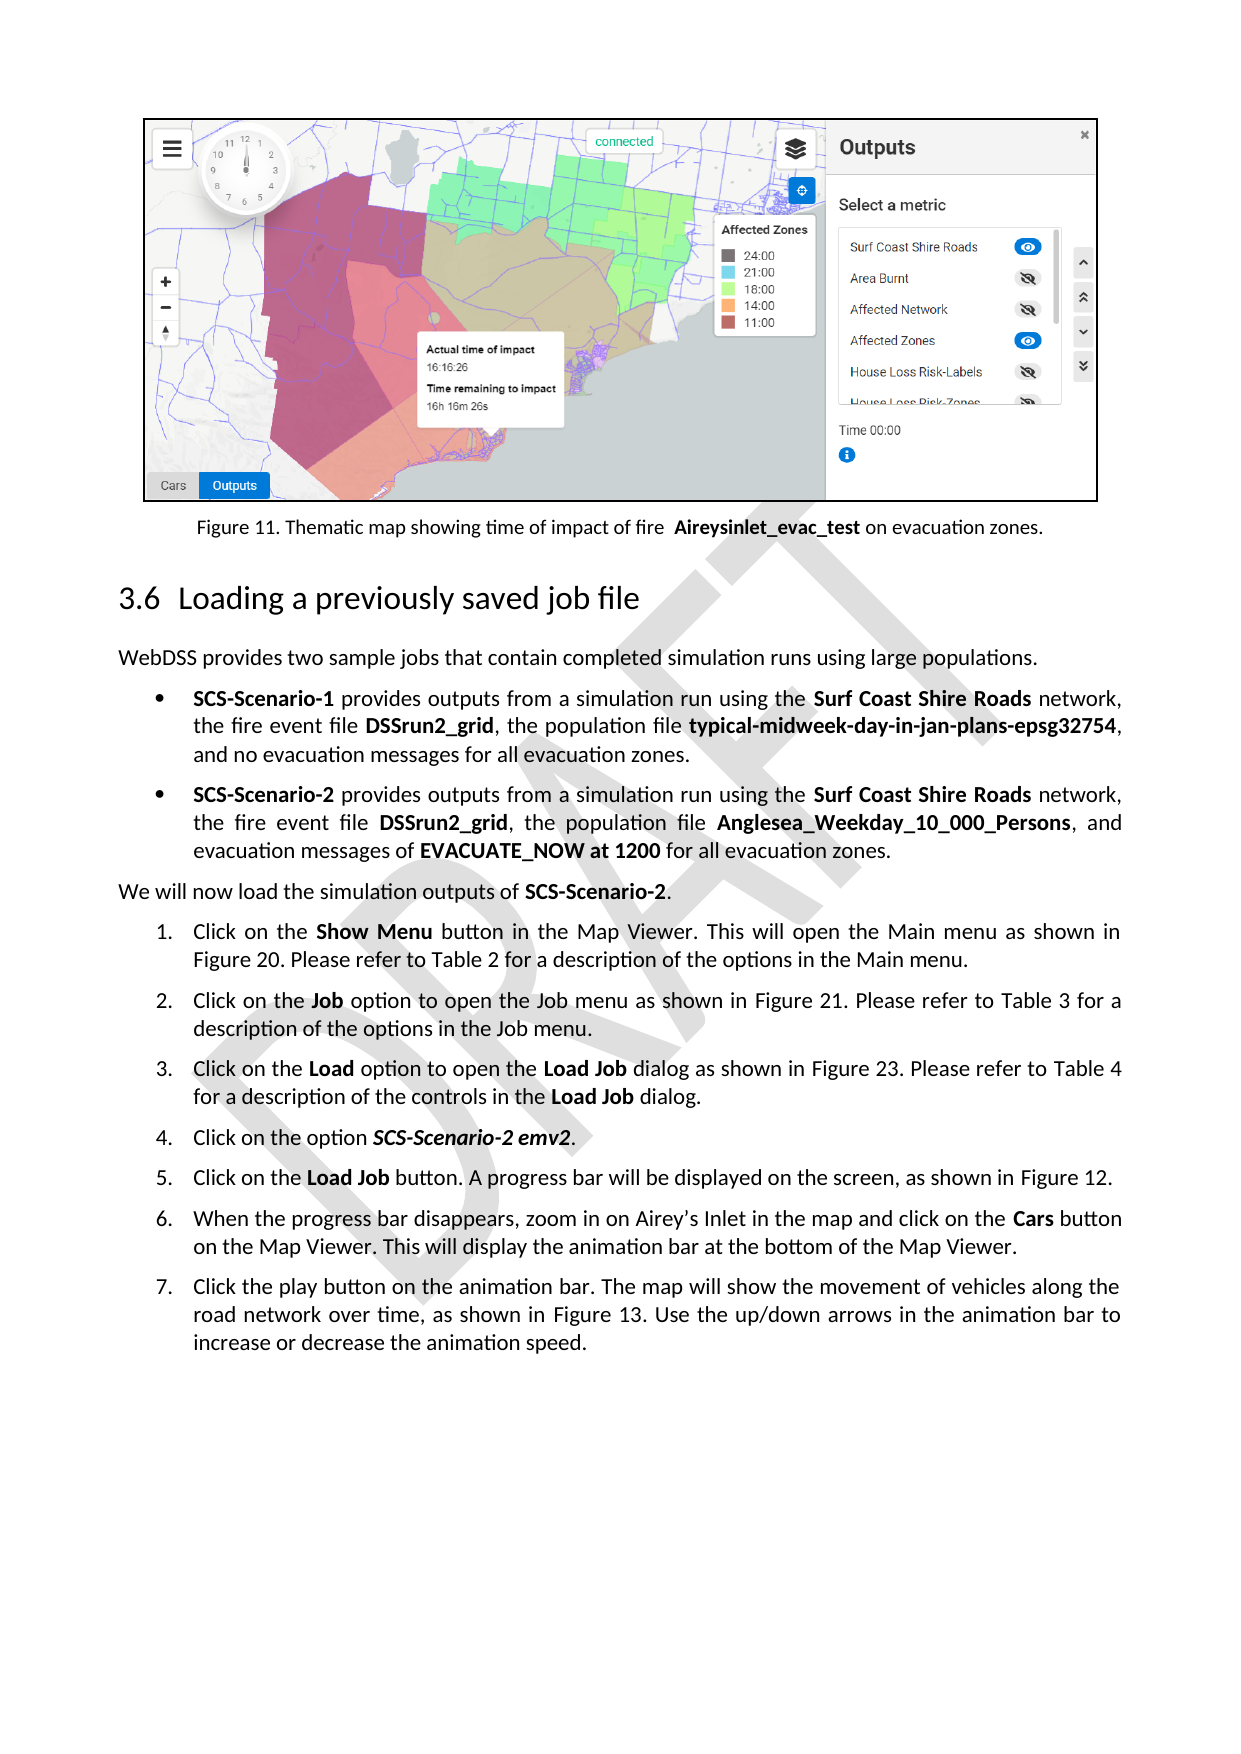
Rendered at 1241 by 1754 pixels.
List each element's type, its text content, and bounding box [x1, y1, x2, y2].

list SCS-Scenario-2 provides outputs from a simulation run using the Surf Coast Shire Roads network, the fire event file DSSrun2_grid, the population file Anglesea_Weekday_10_000_Persons, and evacuation messages of EVACUATE_NOW at 1200 for all evacuation zones. [156, 780, 1122, 864]
list Click the play button on the animation bar. The map will show the movement of vehicles along the road network over time, as shown in Figure 13. Use the up/down arrows in the animation bar to increase or decrease the animation speed. [156, 1272, 1122, 1357]
list Click on the Load Job button. A progress bar will be displayed on the screen, as shown in Figure 12. [156, 1163, 1122, 1191]
list Click on the option SCS-Scenario-2 emv2. [156, 1123, 1122, 1151]
list Click on the Job option to open the Job menu as shown in Figure 21. Please refer to Table 3 for a description of the options in the Job menu. [156, 986, 1122, 1042]
text We will now load the simulation outputs of SCS-Scenario-2. [118, 877, 1122, 905]
list SCS-Scenario-1 provides outputs from a simulation run using the Surf Coast Shire Roads network, the fire event file DSSrun2_grid, the population file typical-midweek-day-in-jan-plans-epsg32754, and no evacuation messages for all evacuation zones. [156, 684, 1122, 768]
subtitle Loading a previously saved job file [118, 577, 1122, 618]
text WebDSS provides two sample jobs that contain completed simulation runs using large populations. [118, 643, 1122, 671]
list Click on the Load option to open the Load Job dialog as shown in Figure 23. Please refer to Table 4 for a description of the controls in the Load Job dialog. [156, 1054, 1122, 1110]
list Click on the Show Menu button in the Map Viewer. This will open the Main menu as shown in Figure 20. Please refer to Table 2 for a description of the options in the Main menu. [156, 917, 1122, 973]
list When the progress bar disappears, zoom in on Airey’s Inlet in the map and click on the Cars button on the Map Viewer. This will display the animation bar at the bottom of the Map Viewer. [156, 1204, 1122, 1260]
